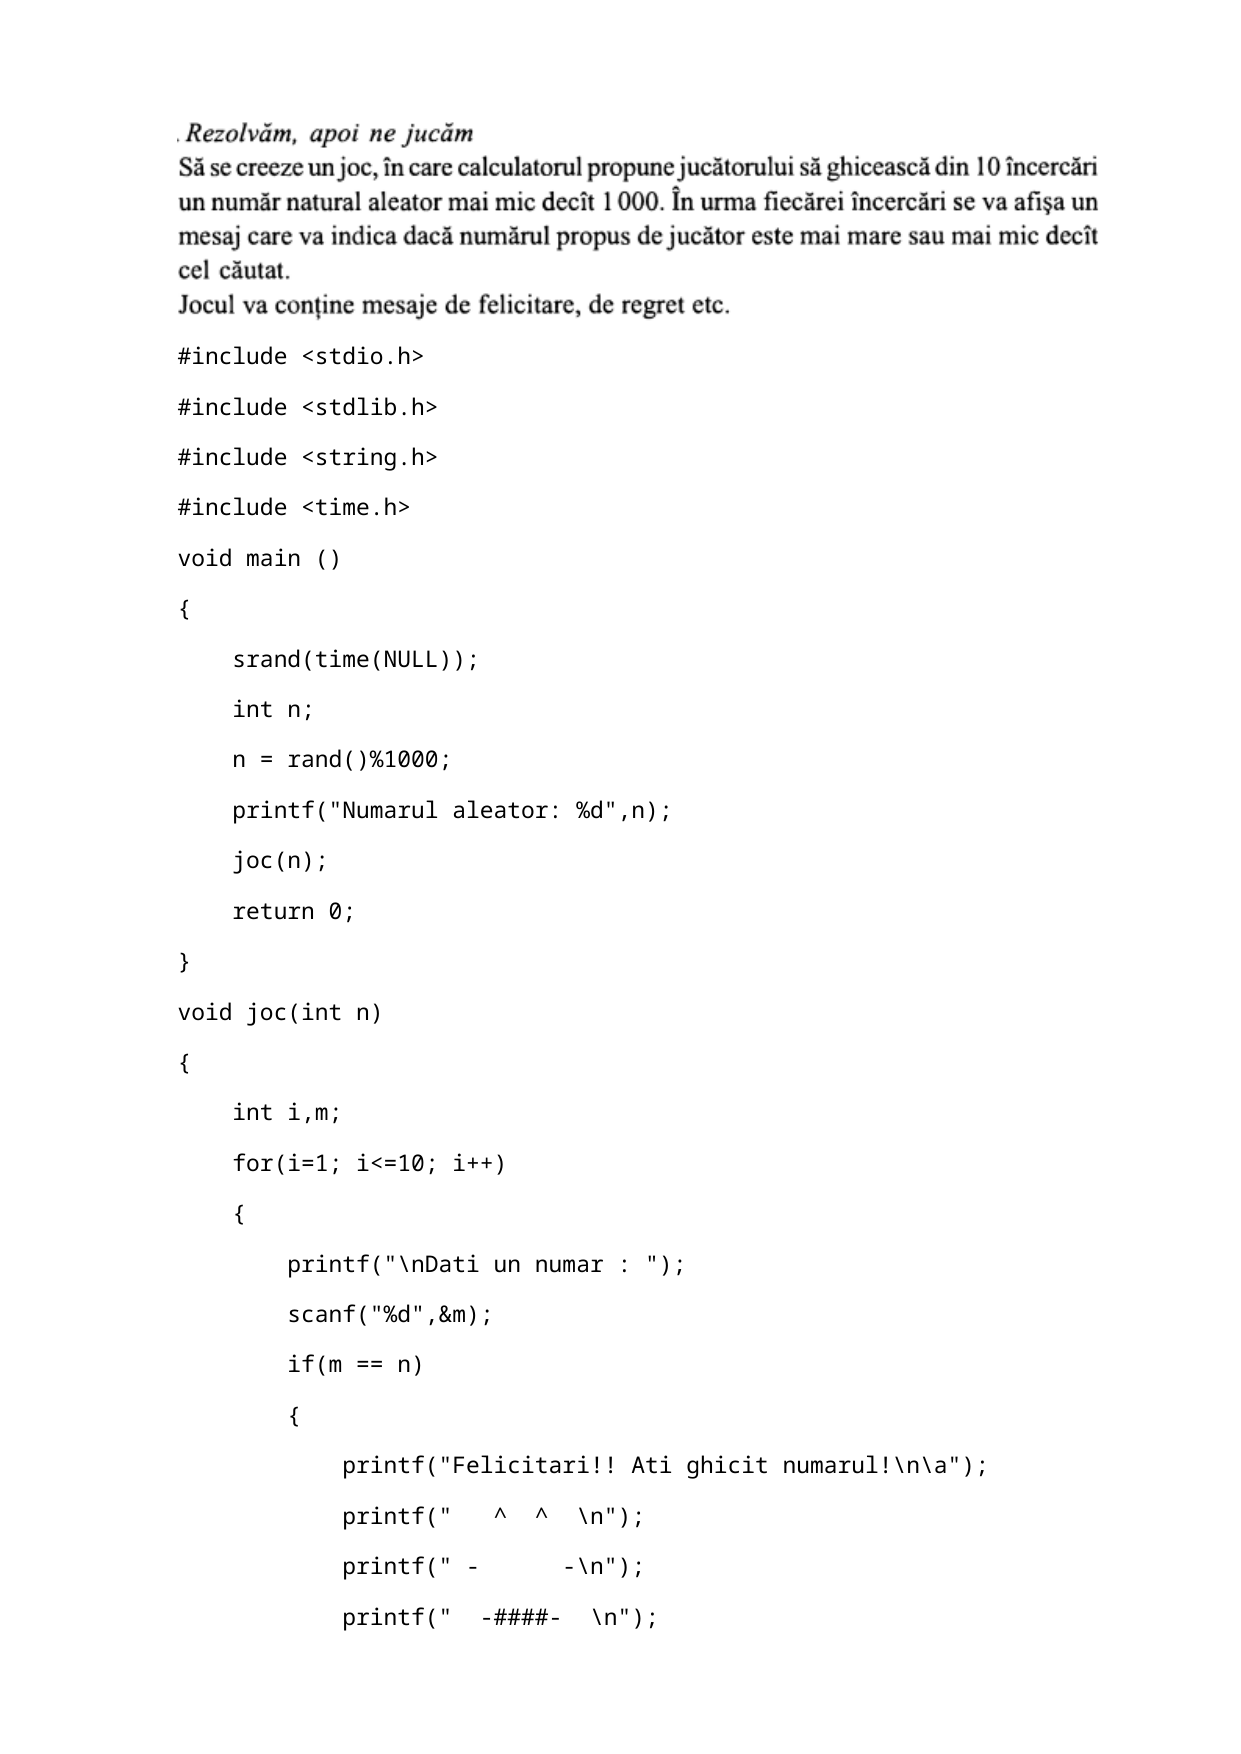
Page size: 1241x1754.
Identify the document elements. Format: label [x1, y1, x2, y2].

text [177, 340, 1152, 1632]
picture [177, 118, 1109, 322]
